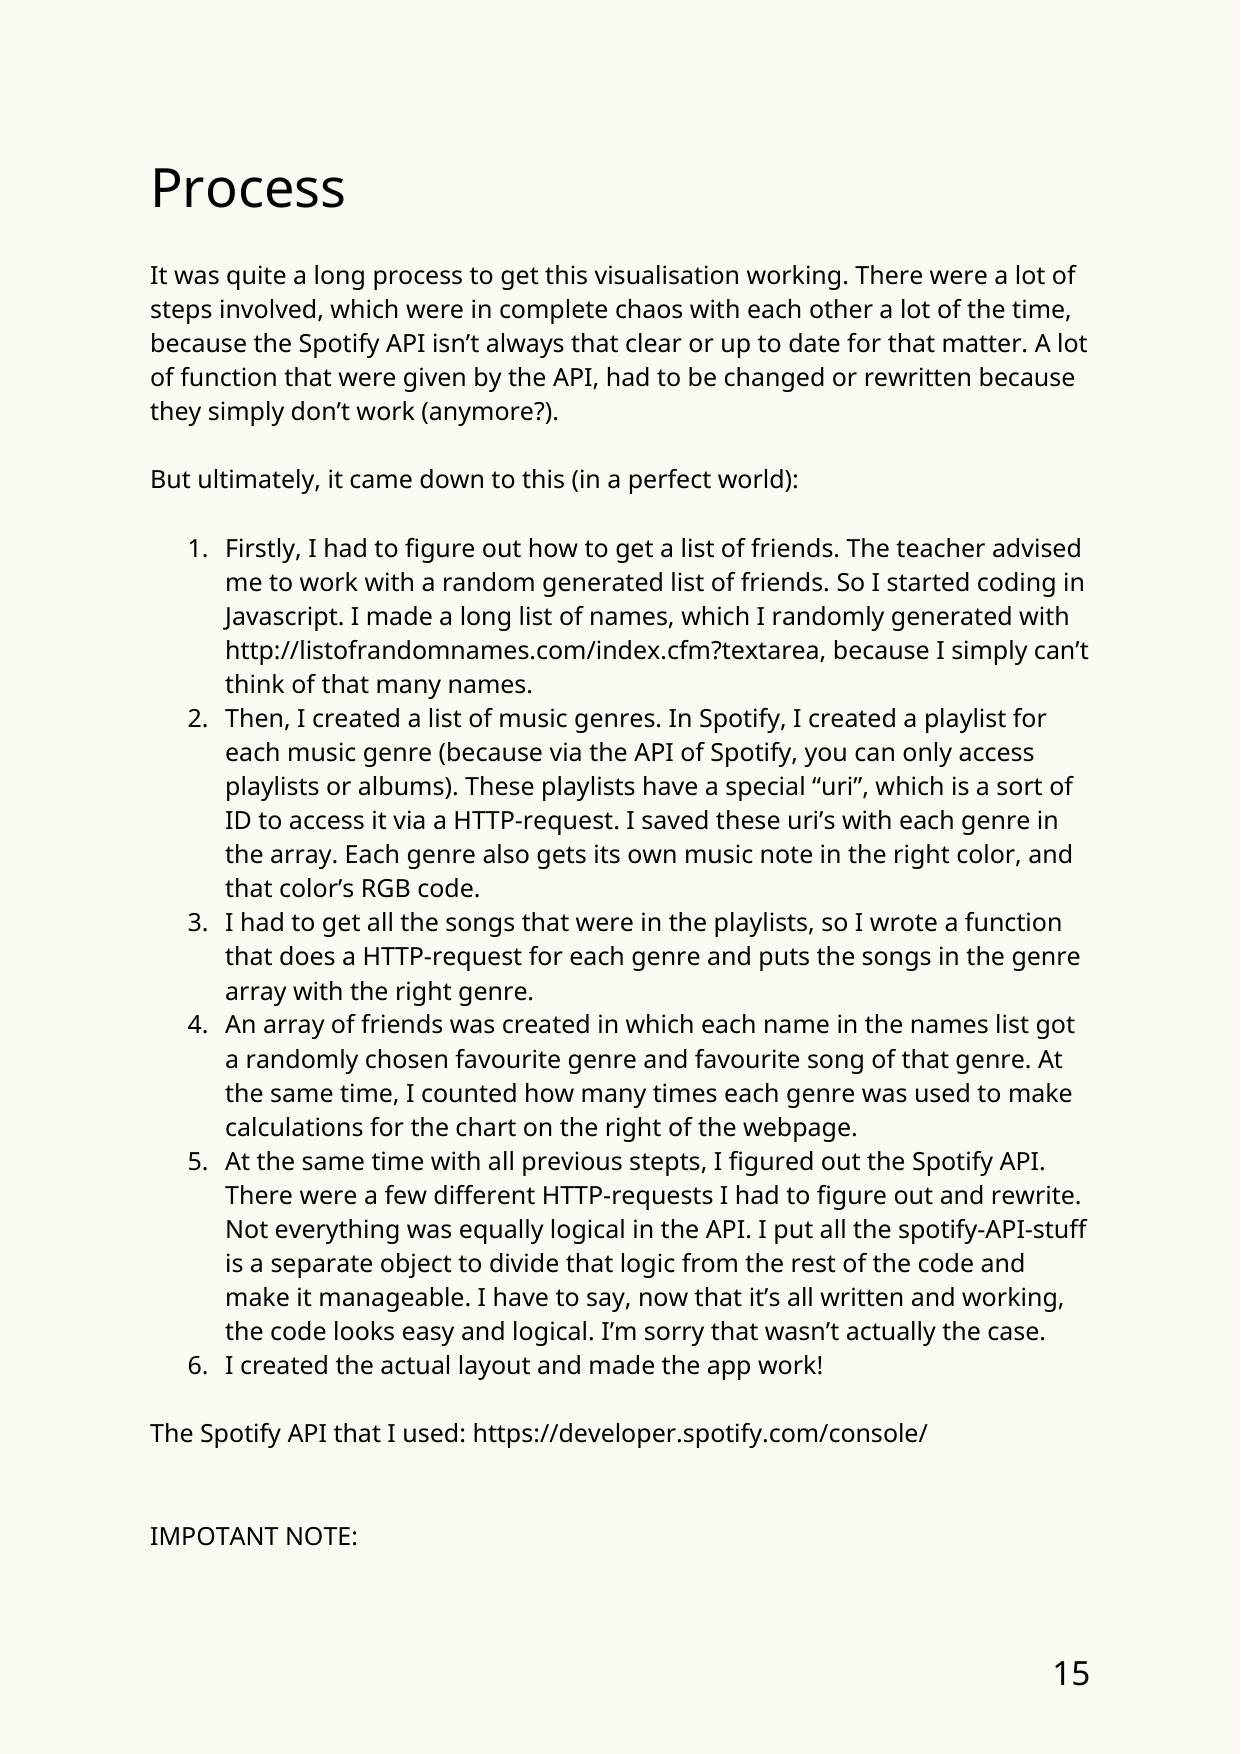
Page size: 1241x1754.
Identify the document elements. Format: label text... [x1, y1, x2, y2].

list Firstly, I had to figure out how to get a list of friends. The teacher advised me to work with a random generated list of friends. So I started coding in Javascript. I made a long list of names, which I randomly generated with http://listofrandomnames.com/index.cfm?textarea, because I simply can’t think of that many names. [187, 530, 1090, 701]
list Then, I created a list of music genres. In Spotify, I created a playlist for each music genre (because via the API of Spotify, you can only access playlists or albums). These playlists have a special “uri”, which is a sort of ID to access it via a HTTP-request. I saved these uri’s with each genre in the array. Each genre also gets its own music note in the right color, and that color’s RGB code. [187, 701, 1090, 905]
list I created the actual layout and made the app work! [187, 1348, 1090, 1382]
list I had to get all the songs that were in the playlists, so I wrote a function that does a HTTP-request for each genre and puts the songs in the genre array with the right genre. [187, 905, 1090, 1007]
list At the same time with all previous stepts, I figured out the Spotify API. There were a few different HTTP-requests I had to figure out and rewrite. Not everything was equally logical in the API. I put all the spotify-API-stuff is a separate object to divide that logic from the rest of the code and make it manageable. I have to say, now that it’s all written and working, the code looks easy and logical. I’m sorry that wasn’t actually the case. [187, 1143, 1090, 1348]
text But ultimately, it came down to this (in a perfect world): [150, 462, 1090, 496]
text Process [150, 150, 1090, 224]
text The Spotify API that I used: https://developer.spotify.com/console/ [150, 1416, 1090, 1450]
text IMPOTANT NOTE: [150, 1518, 1090, 1552]
text It was quite a long process to get this visualisation working. There were a lot of steps involved, which were in complete chaos with each other a lot of the time, because the Spotify API isn’t always that clear or up to date for that matter. A lot of function that were given by the API, had to be changed or rewritten because they simply don’t work (anymore?). [150, 258, 1090, 428]
list An array of friends was created in which each name in the names list got a randomly chosen favourite genre and favourite song of that genre. At the same time, I counted how many times each genre was used to make calculations for the chart on the right of the webpage. [187, 1007, 1090, 1143]
